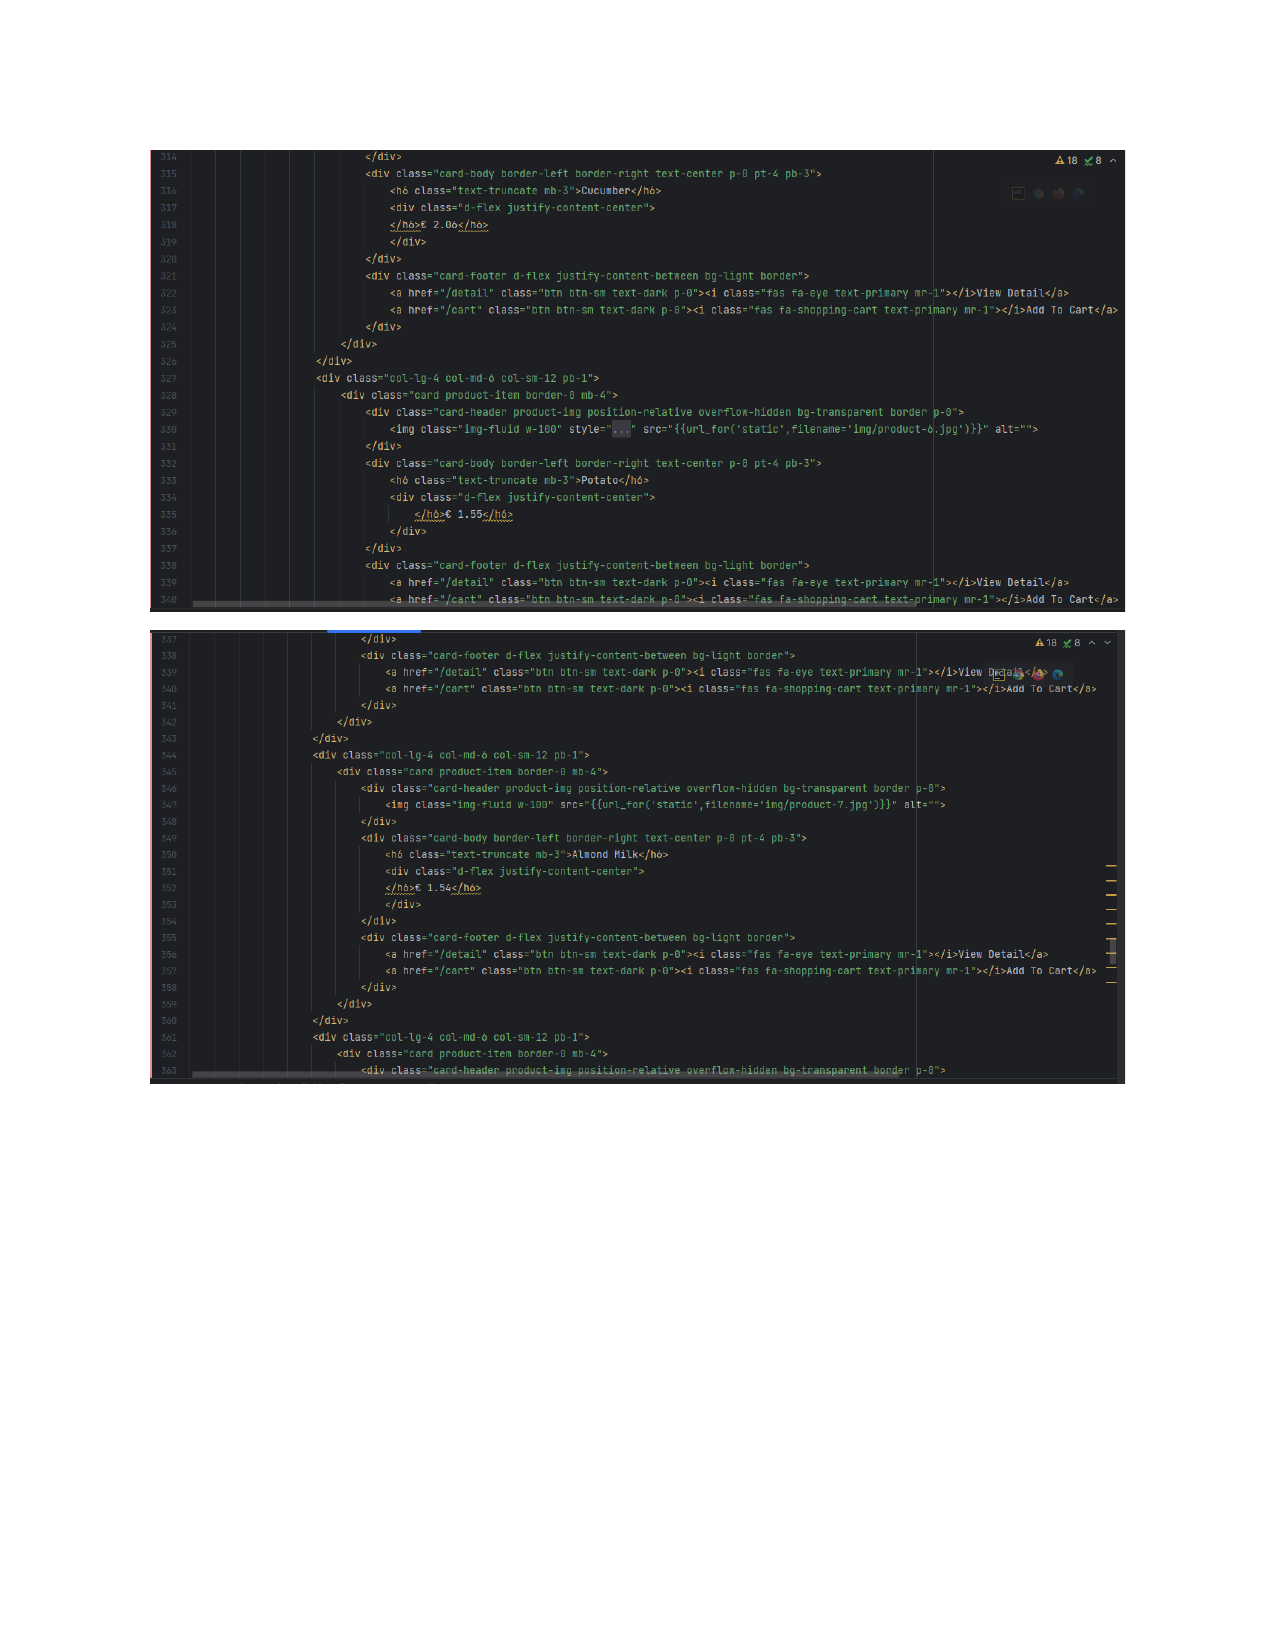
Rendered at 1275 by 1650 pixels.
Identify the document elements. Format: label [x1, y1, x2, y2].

picture [150, 150, 1125, 612]
picture [150, 630, 1125, 1084]
